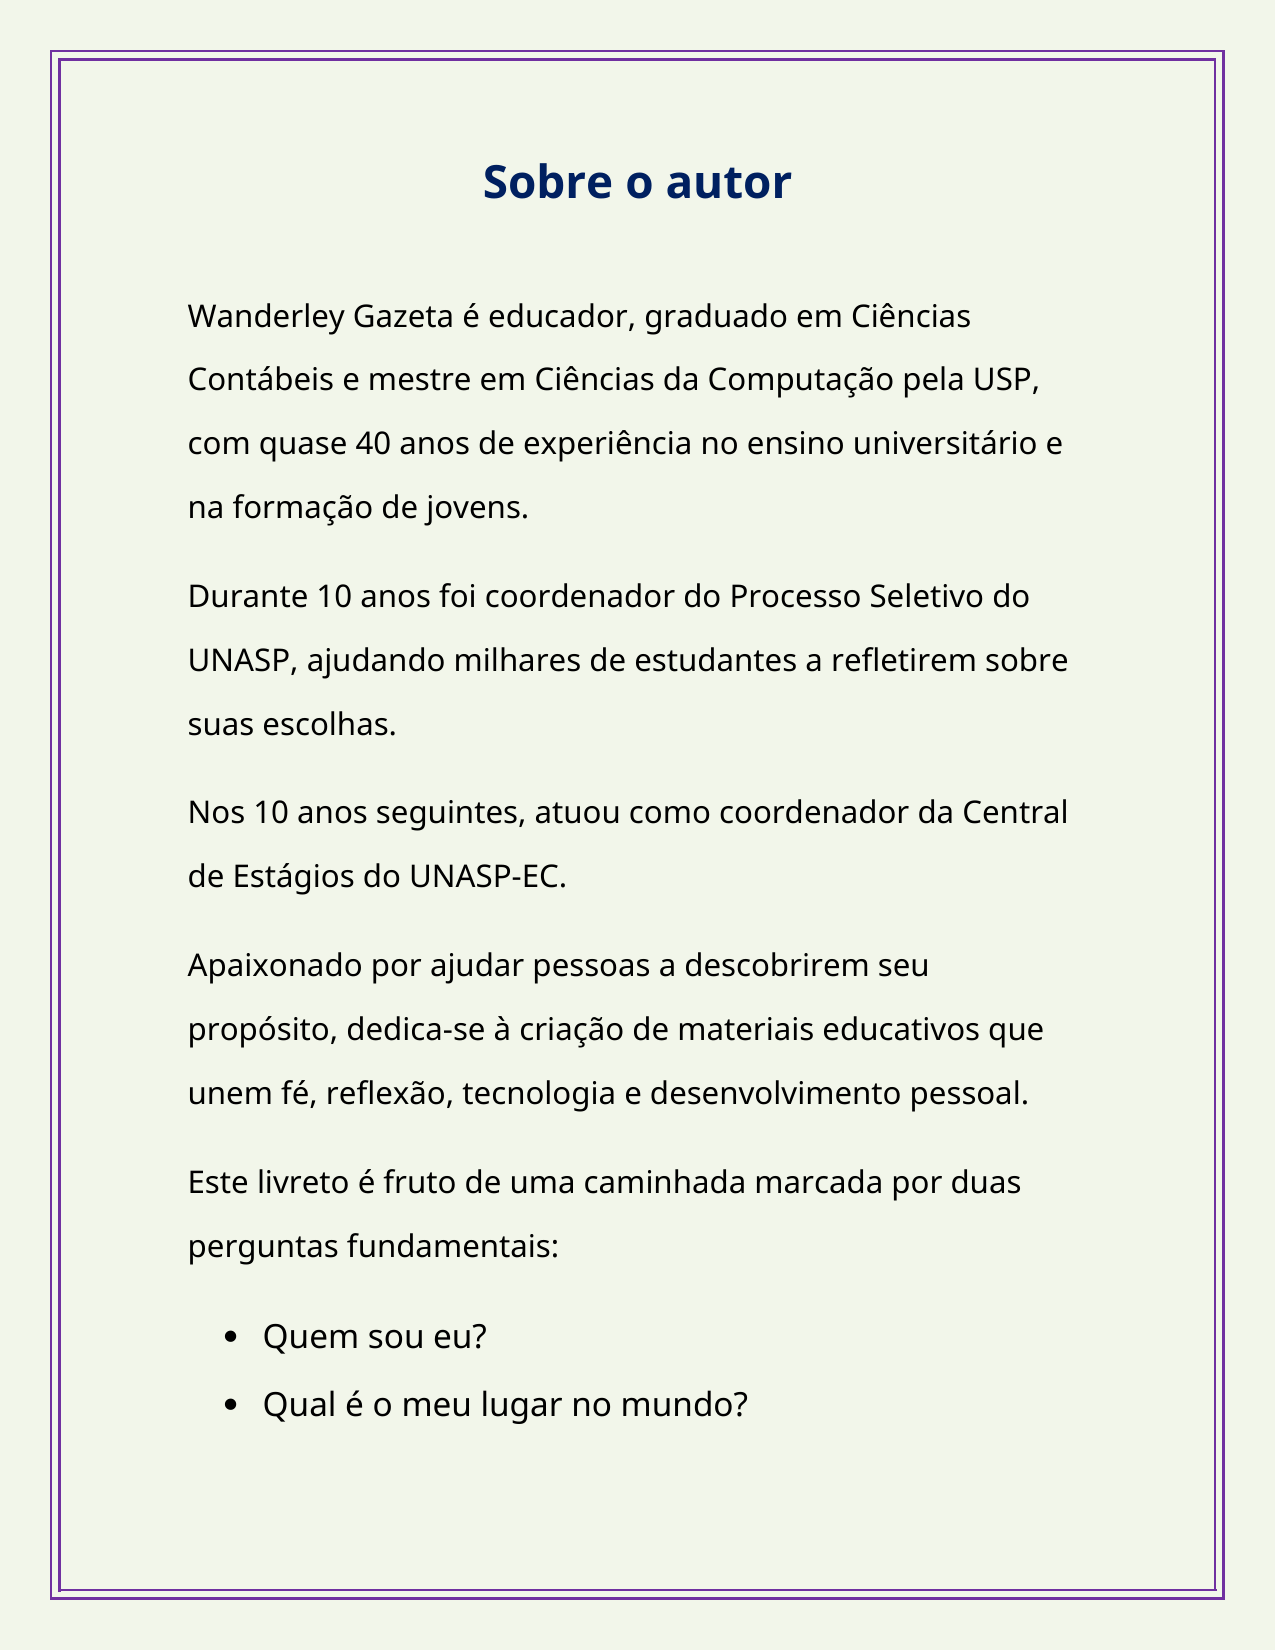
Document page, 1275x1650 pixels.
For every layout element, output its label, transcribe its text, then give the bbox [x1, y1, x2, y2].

text Wanderley Gazeta é educador, graduado em Ciências Contábeis e mestre em Ciências da Computação pela USP, com quase 40 anos de experiência no ensino universitário e na formação de jovens. [187, 293, 1087, 528]
list Qual é o meu lugar no mundo? [225, 1381, 1087, 1426]
subtitle Sobre o autor [187, 150, 1087, 212]
text Este livreto é fruto de uma caminhada marcada por duas perguntas fundamentais: [187, 1160, 1087, 1266]
list Quem sou eu? [225, 1312, 1087, 1358]
text Durante 10 anos foi coordenador do Processo Seletivo do UNASP, ajudando milhares de estudantes a refletirem sobre suas escolhas. [187, 574, 1087, 744]
text Apaixonado por ajudar pessoas a descobrirem seu propósito, dedica-se à criação de materiais educativos que unem fé, reflexão, tecnologia e desenvolvimento pessoal. [187, 943, 1087, 1113]
text Nos 10 anos seguintes, atuou como coordenador da Central de Estágios do UNASP-EC. [187, 791, 1087, 897]
